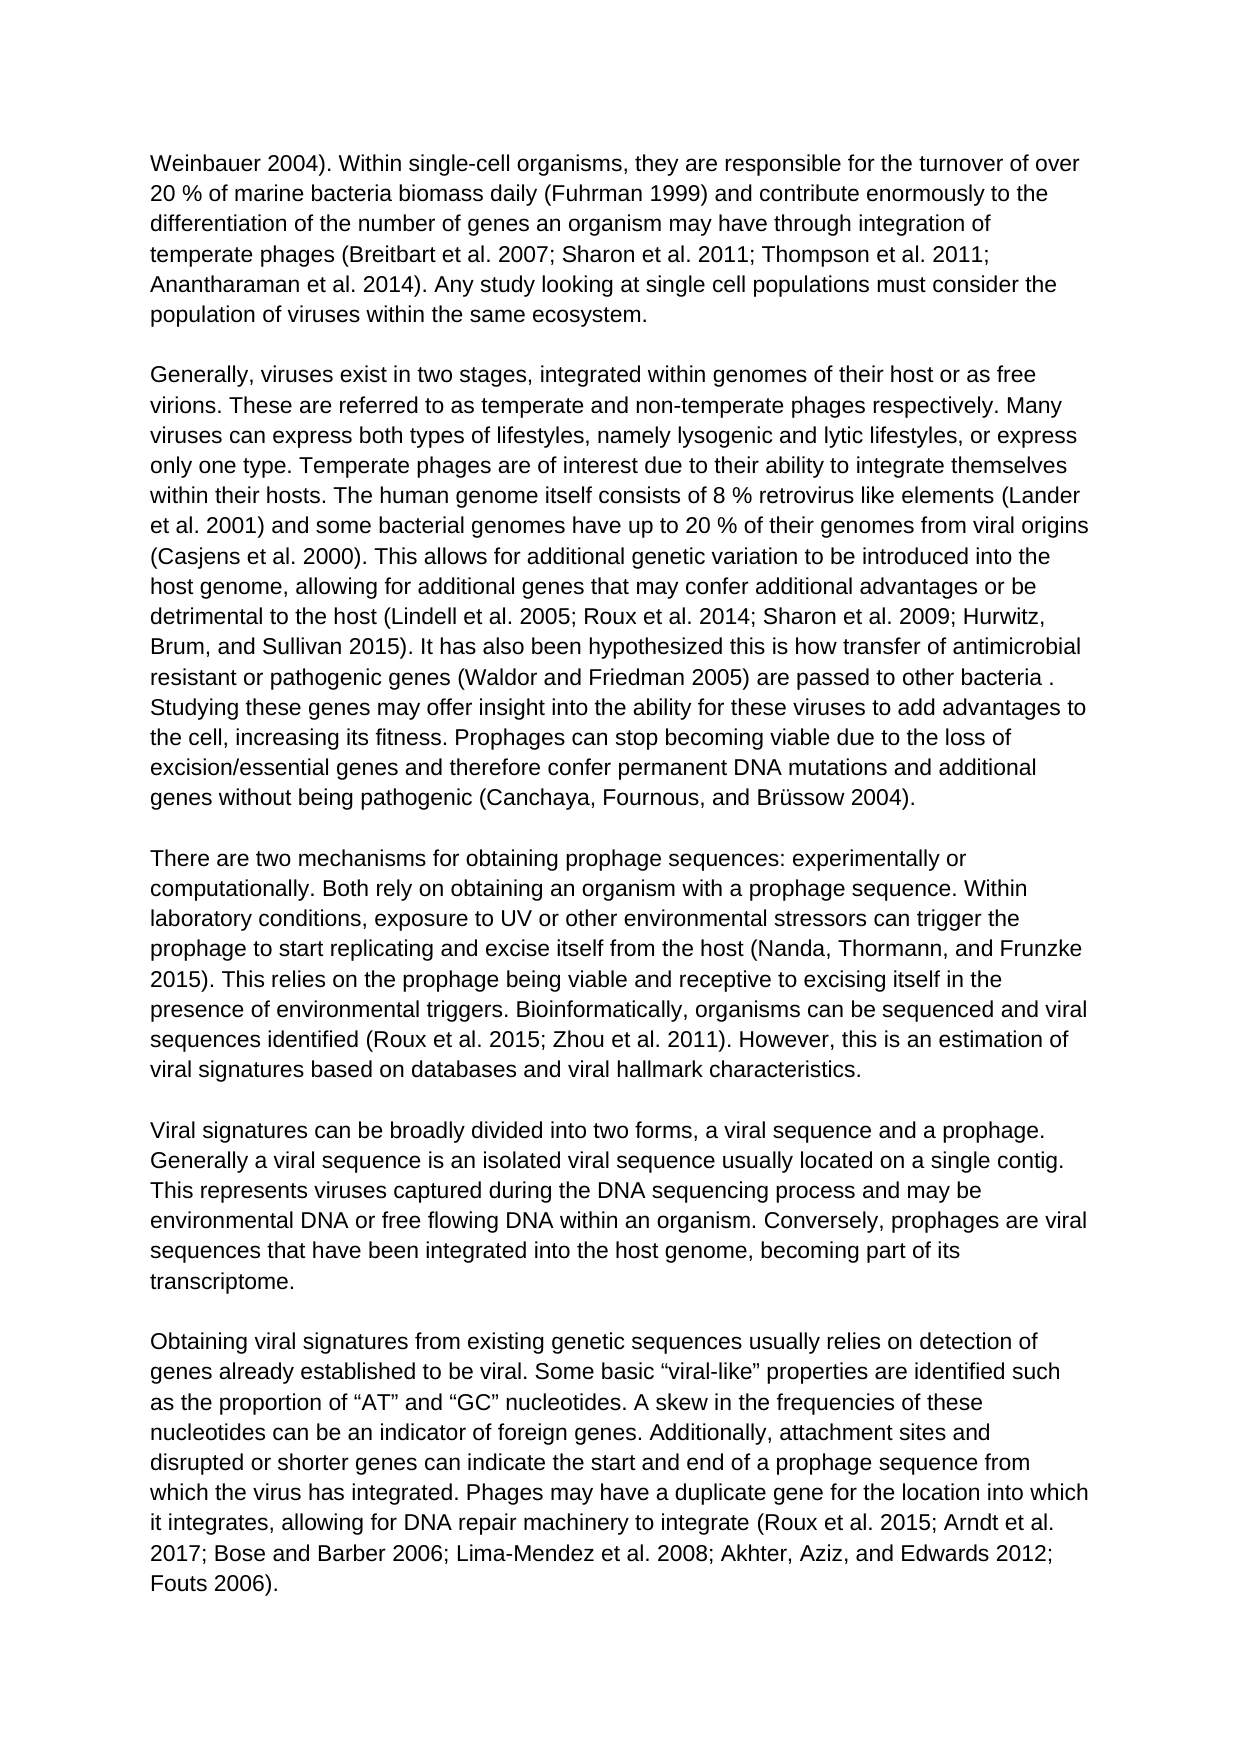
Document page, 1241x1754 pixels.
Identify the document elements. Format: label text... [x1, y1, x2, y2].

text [150, 150, 1090, 327]
text There are two mechanisms for obtaining prophage sequences: experimentally or computationally. Both rely on obtaining an organism with a prophage sequence. Within laboratory conditions, exposure to UV or other environmental stressors can trigger the prophage to start replicating and excise itself from the host (Nanda, Thormann, and Frunzke 2015). This relies on the prophage being viable and receptive to excising itself in the presence of environmental triggers. Bioinformatically, organisms can be sequenced and viral sequences identified (Roux et al. 2015; Zhou et al. 2011). However, this is an estimation of viral signatures based on databases and viral hallmark characteristics. [150, 845, 1090, 1083]
text Obtaining viral signatures from existing genetic sequences usually relies on detection of genes already established to be viral. Some basic “viral-like” properties are identified such as the proportion of “AT” and “GC” nucleotides. A skew in the frequencies of these nucleotides can be an indicator of foreign genes. Additionally, attachment sites and disrupted or shorter genes can indicate the start and end of a prophage sequence from which the virus has integrated. Phages may have a duplicate gene for the location into which it integrates, allowing for DNA repair machinery to integrate (Roux et al. 2015; Arndt et al. 2017; Bose and Barber 2006; Lima-Mendez et al. 2008; Akhter, Aziz, and Edwards 2012; Fouts 2006). [150, 1328, 1090, 1596]
text Generally, viruses exist in two stages, integrated within genomes of their host or as free virions. These are referred to as temperate and non-temperate phages respectively. Many viruses can express both types of lifestyles, namely lysogenic and lytic lifestyles, or express only one type. Temperate phages are of interest due to their ability to integrate themselves within their hosts. The human genome itself consists of 8 % retrovirus like elements (Lander et al. 2001) and some bacterial genomes have up to 20 % of their genomes from viral origins (Casjens et al. 2000). This allows for additional genetic variation to be introduced into the host genome, allowing for additional genes that may confer additional advantages or be detrimental to the host (Lindell et al. 2005; Roux et al. 2014; Sharon et al. 2009; Hurwitz, Brum, and Sullivan 2015). It has also been hypothesized this is how transfer of antimicrobial resistant or pathogenic genes (Waldor and Friedman 2005) are passed to other bacteria . Studying these genes may offer insight into the ability for these viruses to add advantages to the cell, increasing its fitness. Prophages can stop becoming viable due to the loss of excision/essential genes and therefore confer permanent DNA mutations and additional genes without being pathogenic (Canchaya, Fournous, and Brüssow 2004). [150, 361, 1090, 811]
text Viral signatures can be broadly divided into two forms, a viral sequence and a prophage. Generally a viral sequence is an isolated viral sequence usually located on a single contig. This represents viruses captured during the DNA sequencing process and may be environmental DNA or free flowing DNA within an organism. Conversely, prophages are viral sequences that have been integrated into the host genome, becoming part of its transcriptome. [150, 1117, 1090, 1294]
